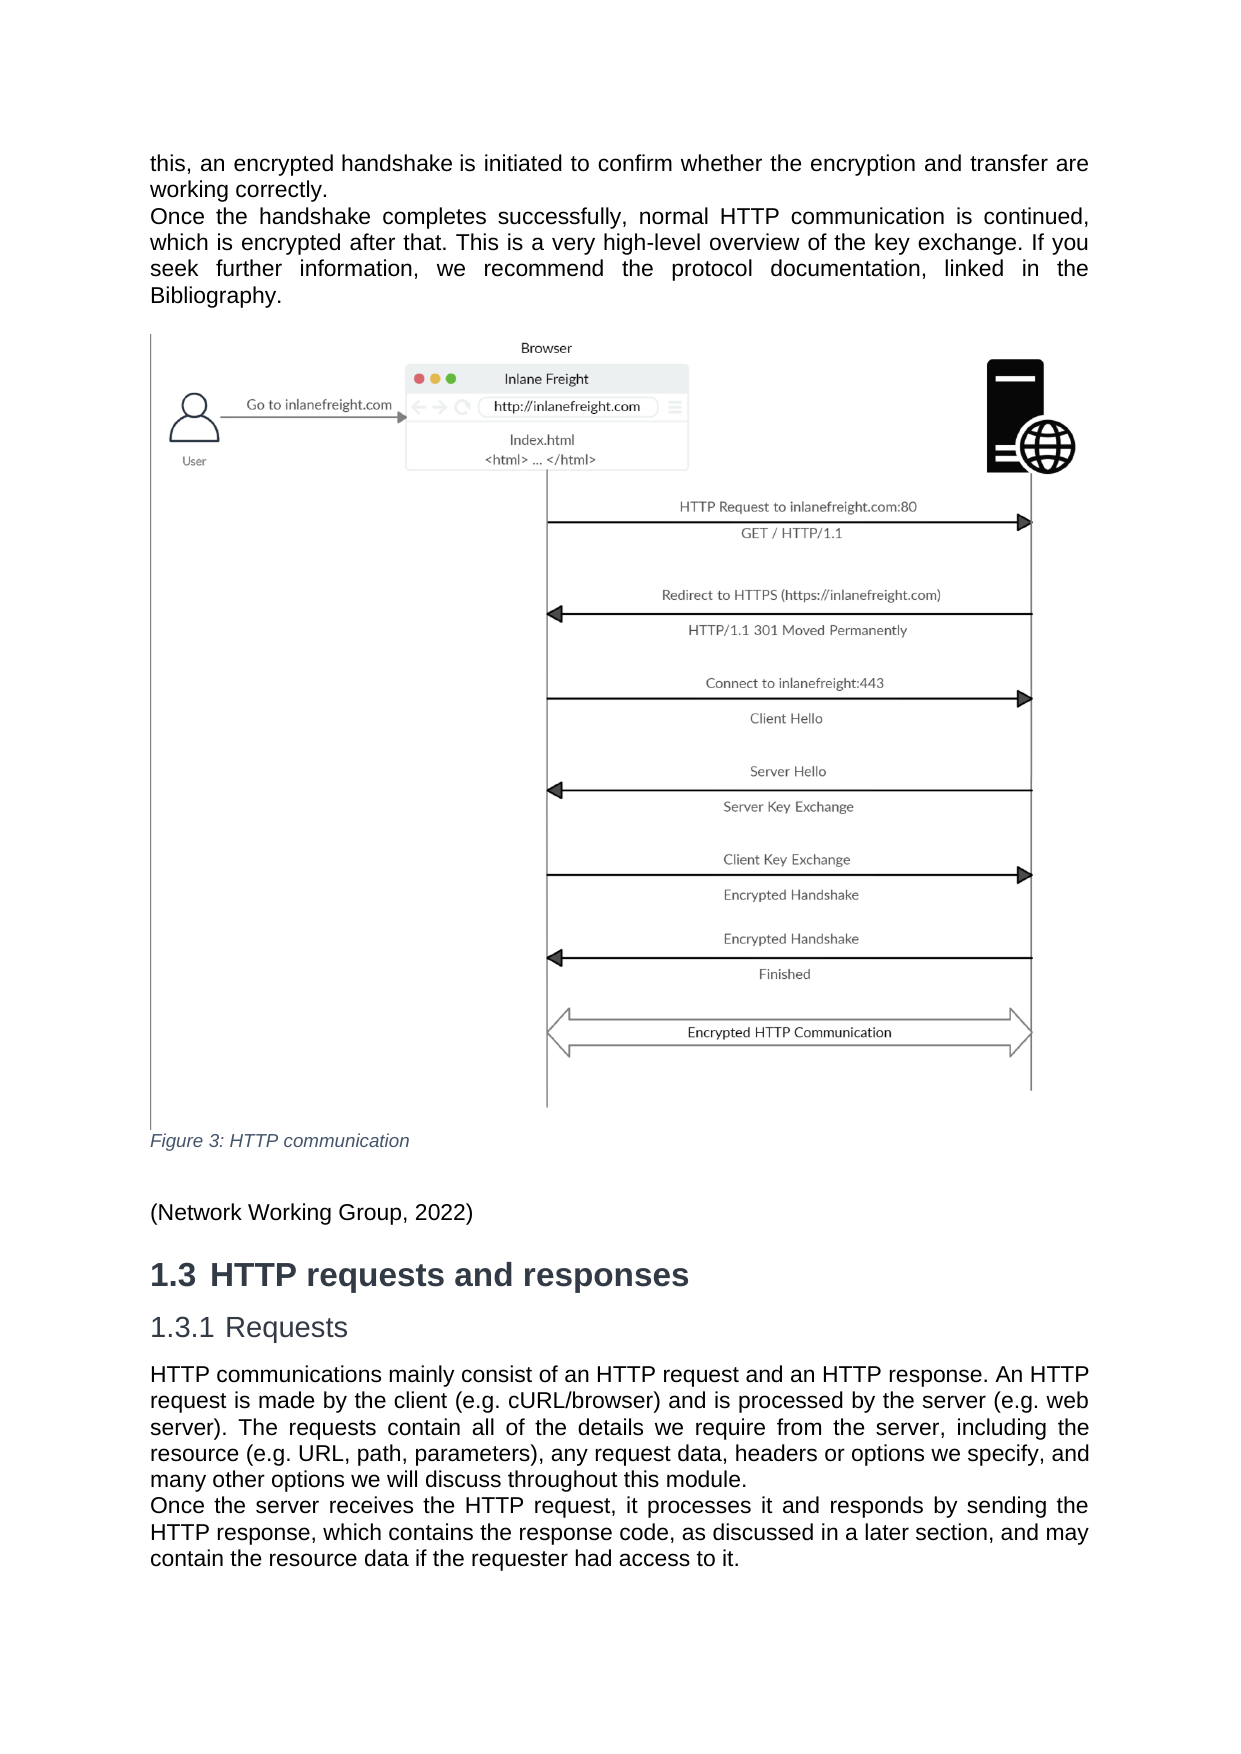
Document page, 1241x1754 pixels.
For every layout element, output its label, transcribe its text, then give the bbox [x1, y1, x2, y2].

text Figure : HTTP communication [150, 1130, 1090, 1151]
subtitle Requests [150, 1311, 1090, 1344]
subtitle HTTP requests and responses [150, 1255, 1090, 1294]
picture [150, 334, 1091, 1130]
text HTTP communications mainly consist of an HTTP request and an HTTP response. An HTTP request is made by the client (e.g. cURL/browser) and is processed by the server (e.g. web server). The requests contain all of the details we require from the server, including the resource (e.g. URL, path, parameters), any request data, headers or options we specify, and many other options we will discuss throughout this module. [150, 1361, 1090, 1492]
text Once the server receives the HTTP request, it processes it and responds by sending the HTTP response, which contains the response code, as discussed in a later section, and may contain the resource data if the requester had access to it. [150, 1492, 1090, 1572]
text Once the handshake completes successfully, normal HTTP communication is continued, which is encrypted after that. This is a very high-level overview of the key exchange. If you seek further information, we recommend the protocol documentation, linked in the Bibliography. [150, 203, 1090, 308]
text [150, 150, 1090, 203]
